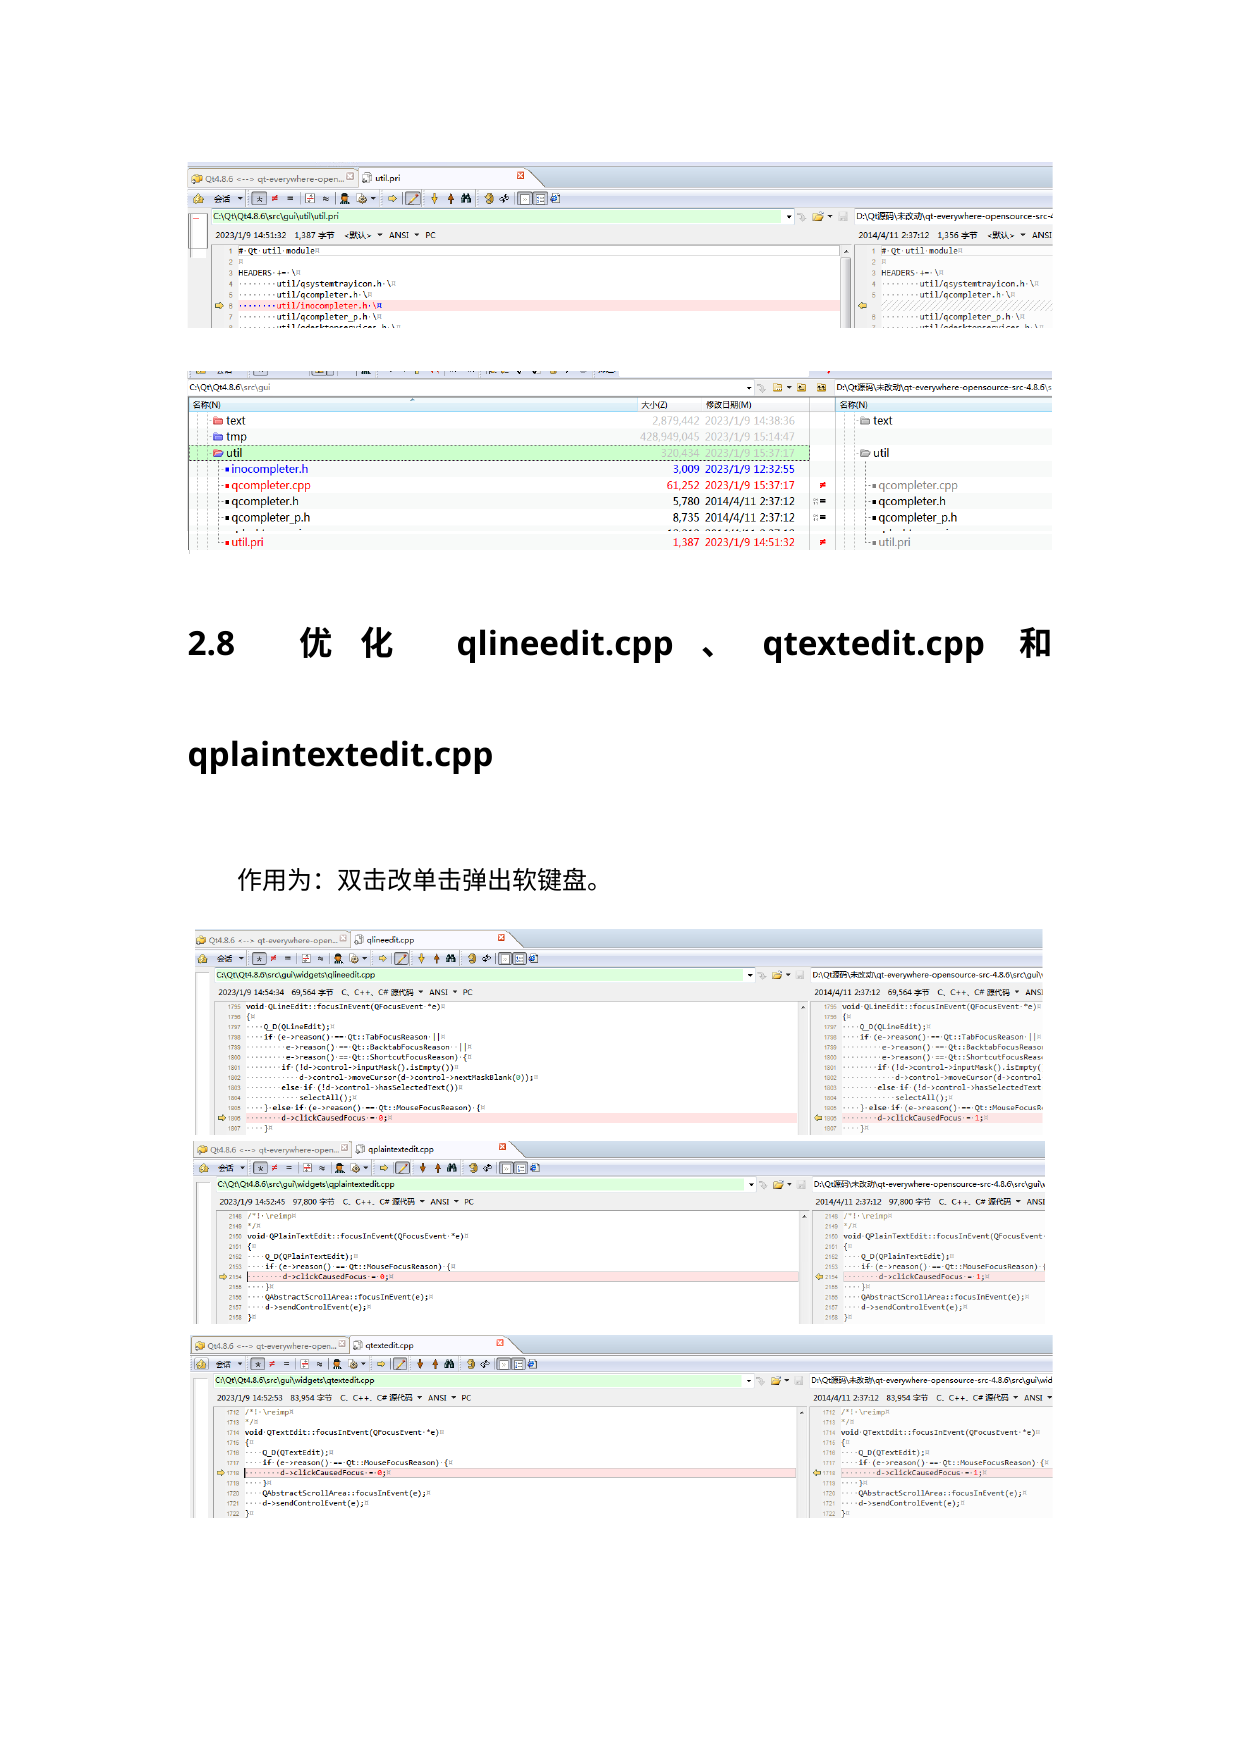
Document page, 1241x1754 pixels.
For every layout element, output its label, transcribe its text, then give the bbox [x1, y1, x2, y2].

picture [187, 929, 1053, 1518]
picture [187, 371, 1053, 554]
subtitle 2.8 优化 qlineedit.cpp、qtextedit.cpp和qplaintextedit.cpp [187, 609, 1053, 786]
picture [187, 162, 1053, 328]
text 作用为：双击改单击弹出软键盘。 [187, 846, 1053, 911]
